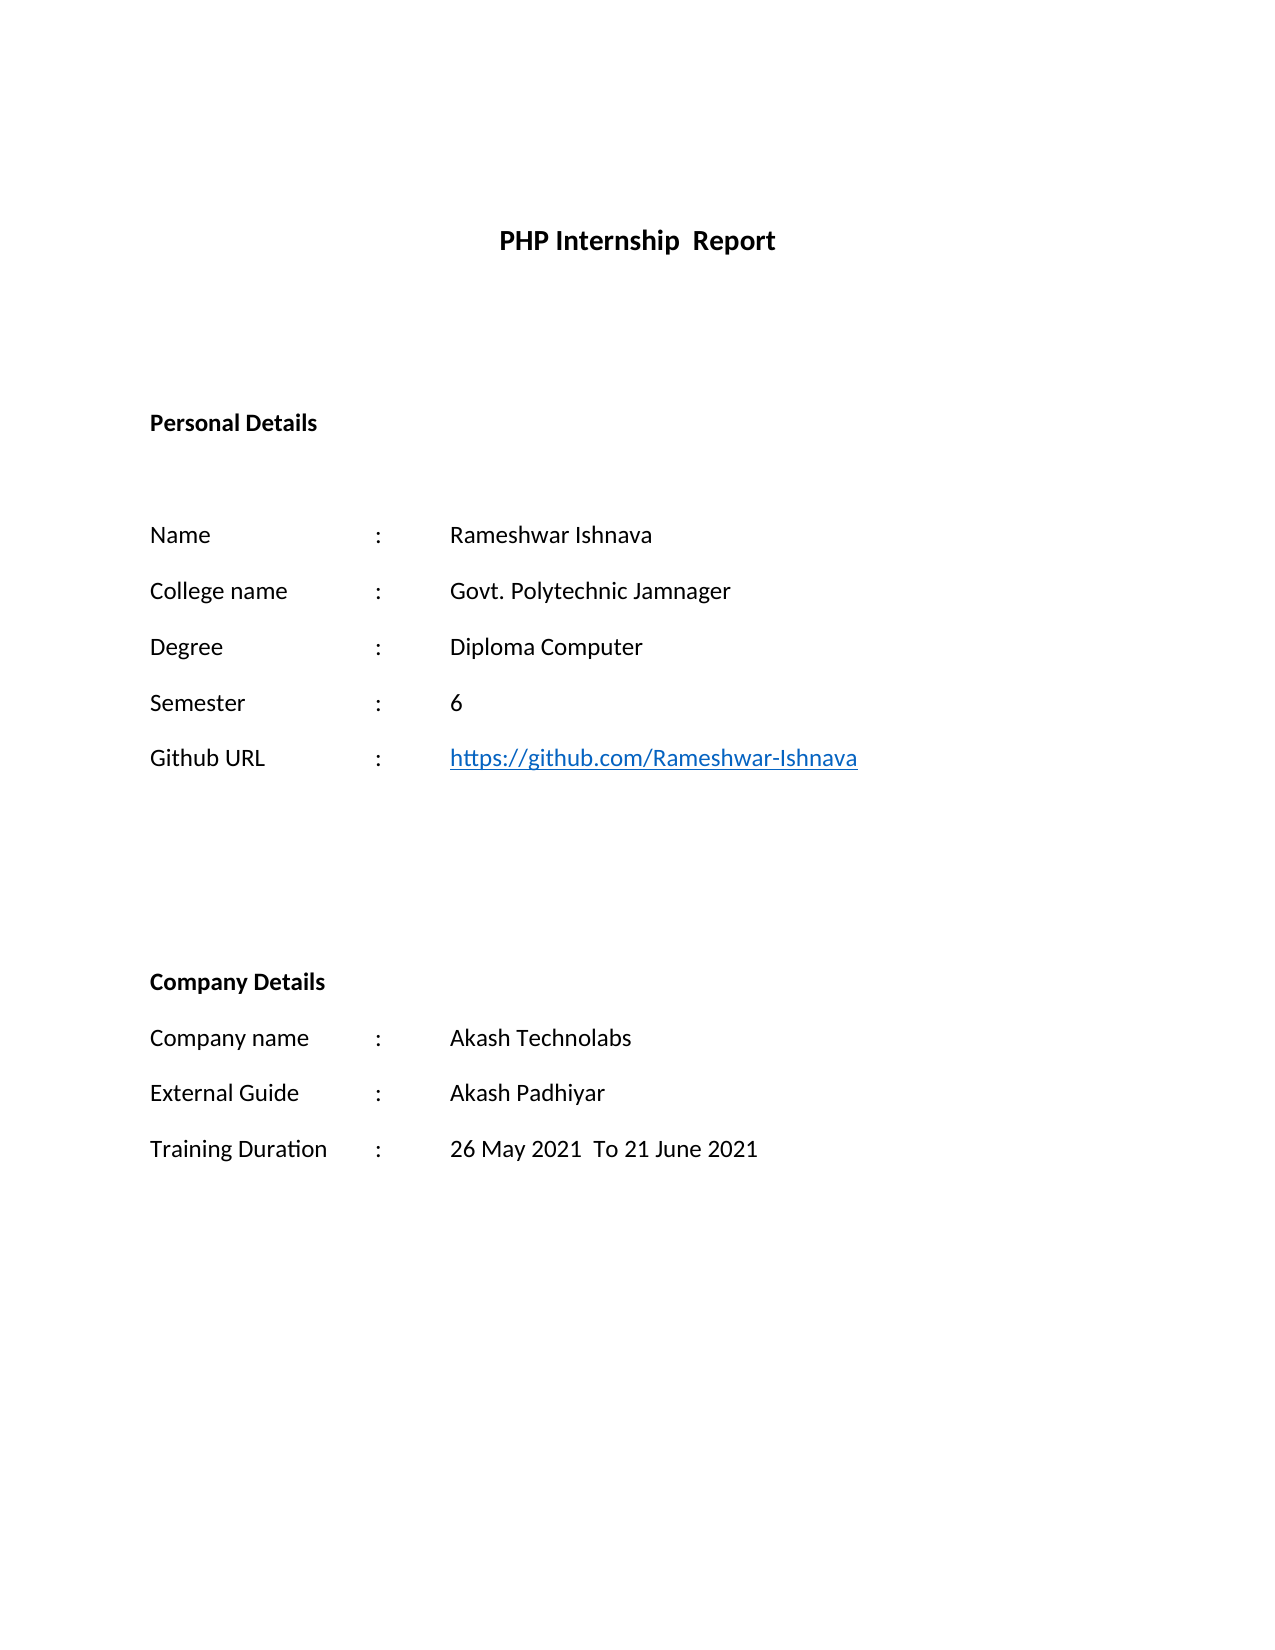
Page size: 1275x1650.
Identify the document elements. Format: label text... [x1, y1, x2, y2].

text Name : Rameshwar Ishnava [150, 519, 1125, 550]
text Degree : Diploma Computer [150, 631, 1125, 661]
text PHP Internship Report [150, 222, 1125, 258]
text Training Duration : 26 May 2021 To 21 June 2021 [150, 1133, 1125, 1164]
text Company Details [150, 966, 1125, 996]
text Semester : 6 [150, 687, 1125, 717]
text College name : Govt. Polytechnic Jamnager [150, 575, 1125, 606]
text External Guide : Akash Padhiyar [150, 1077, 1125, 1108]
text Github URL : https://github.com/Rameshwar-Ishnava [150, 742, 1125, 773]
text Personal Details [150, 407, 1125, 438]
text Company name : Akash Technolabs [150, 1022, 1125, 1052]
